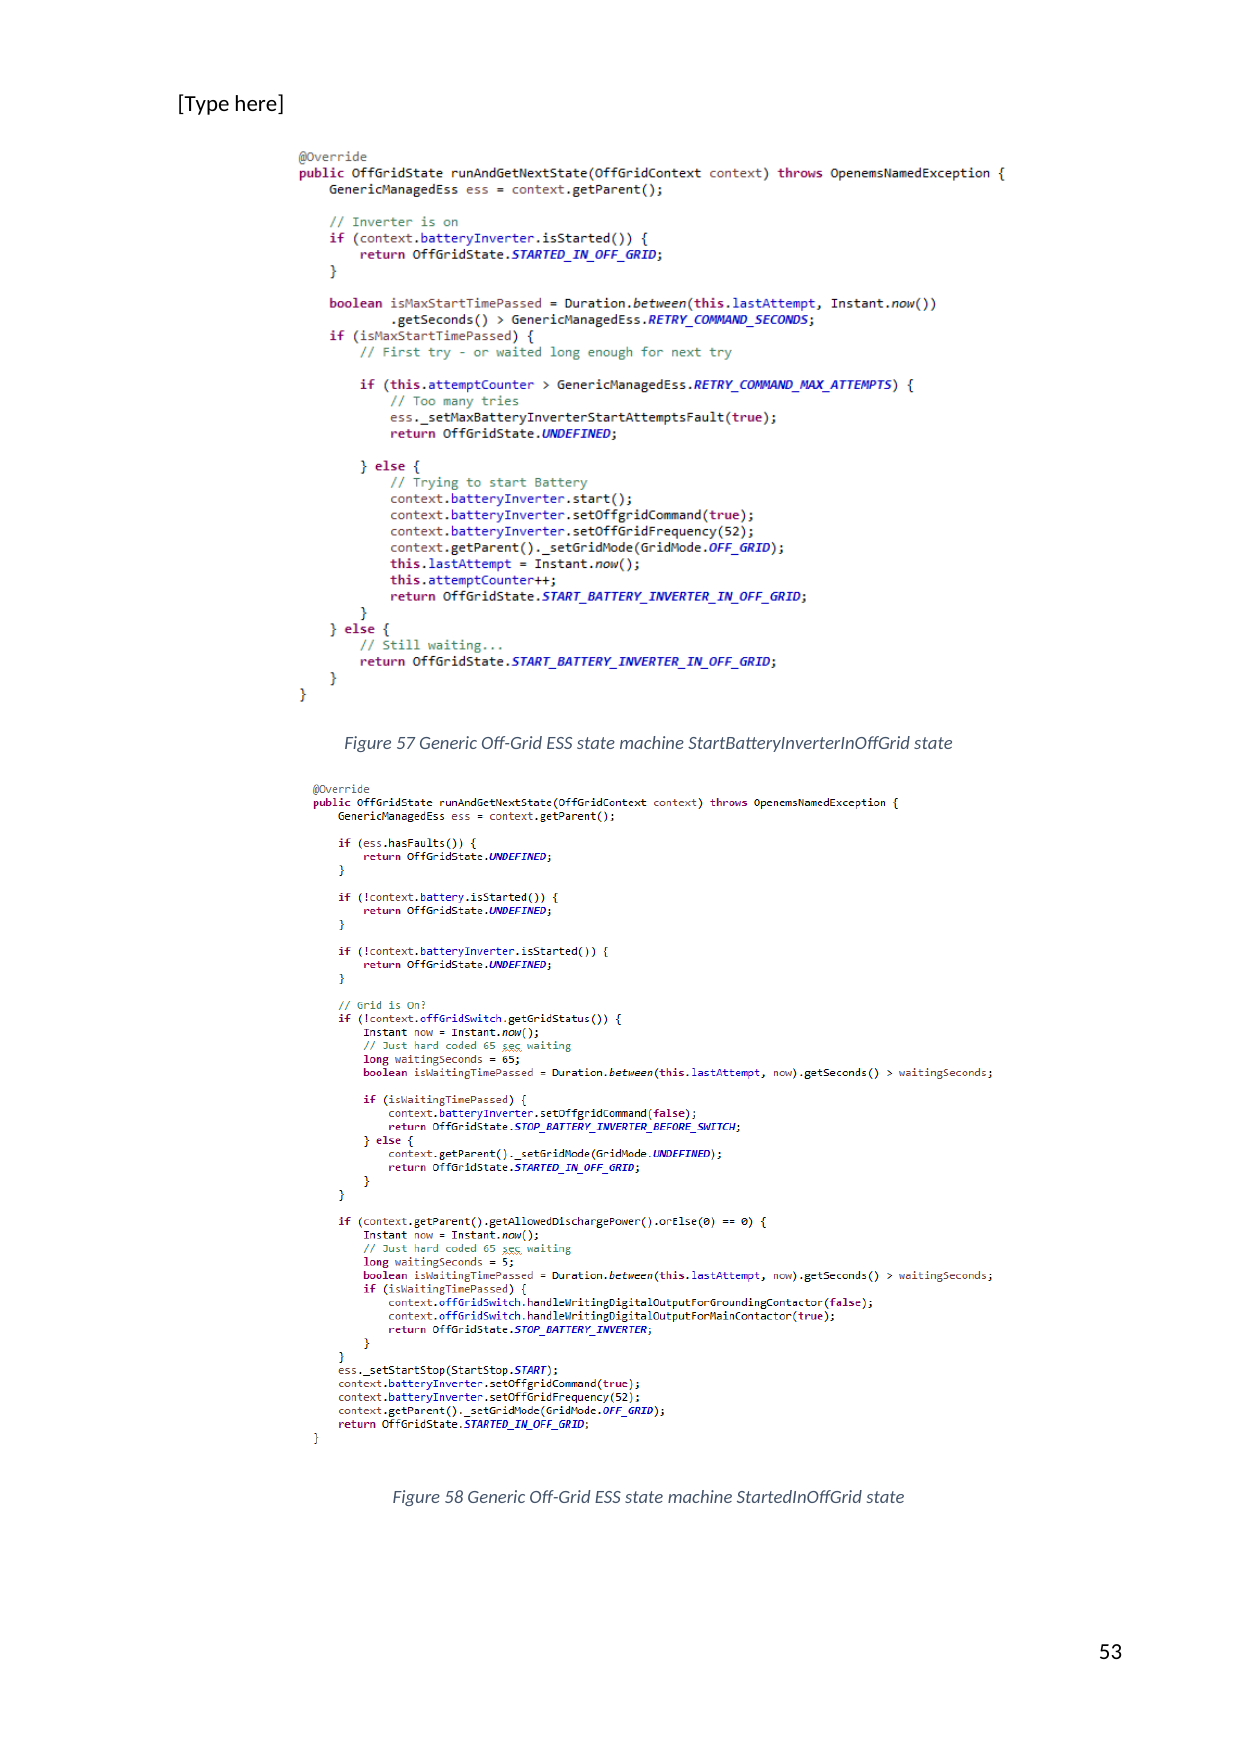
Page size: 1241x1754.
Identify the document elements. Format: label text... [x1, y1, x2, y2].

text Figure 57 Generic Off-Grid ESS state machine StartBatteryInverterInOffGrid state [177, 732, 1122, 754]
picture [287, 147, 1012, 707]
picture [298, 775, 1001, 1447]
text Figure 58 Generic Off-Grid ESS state machine StartedInOffGrid state [177, 1485, 1122, 1508]
